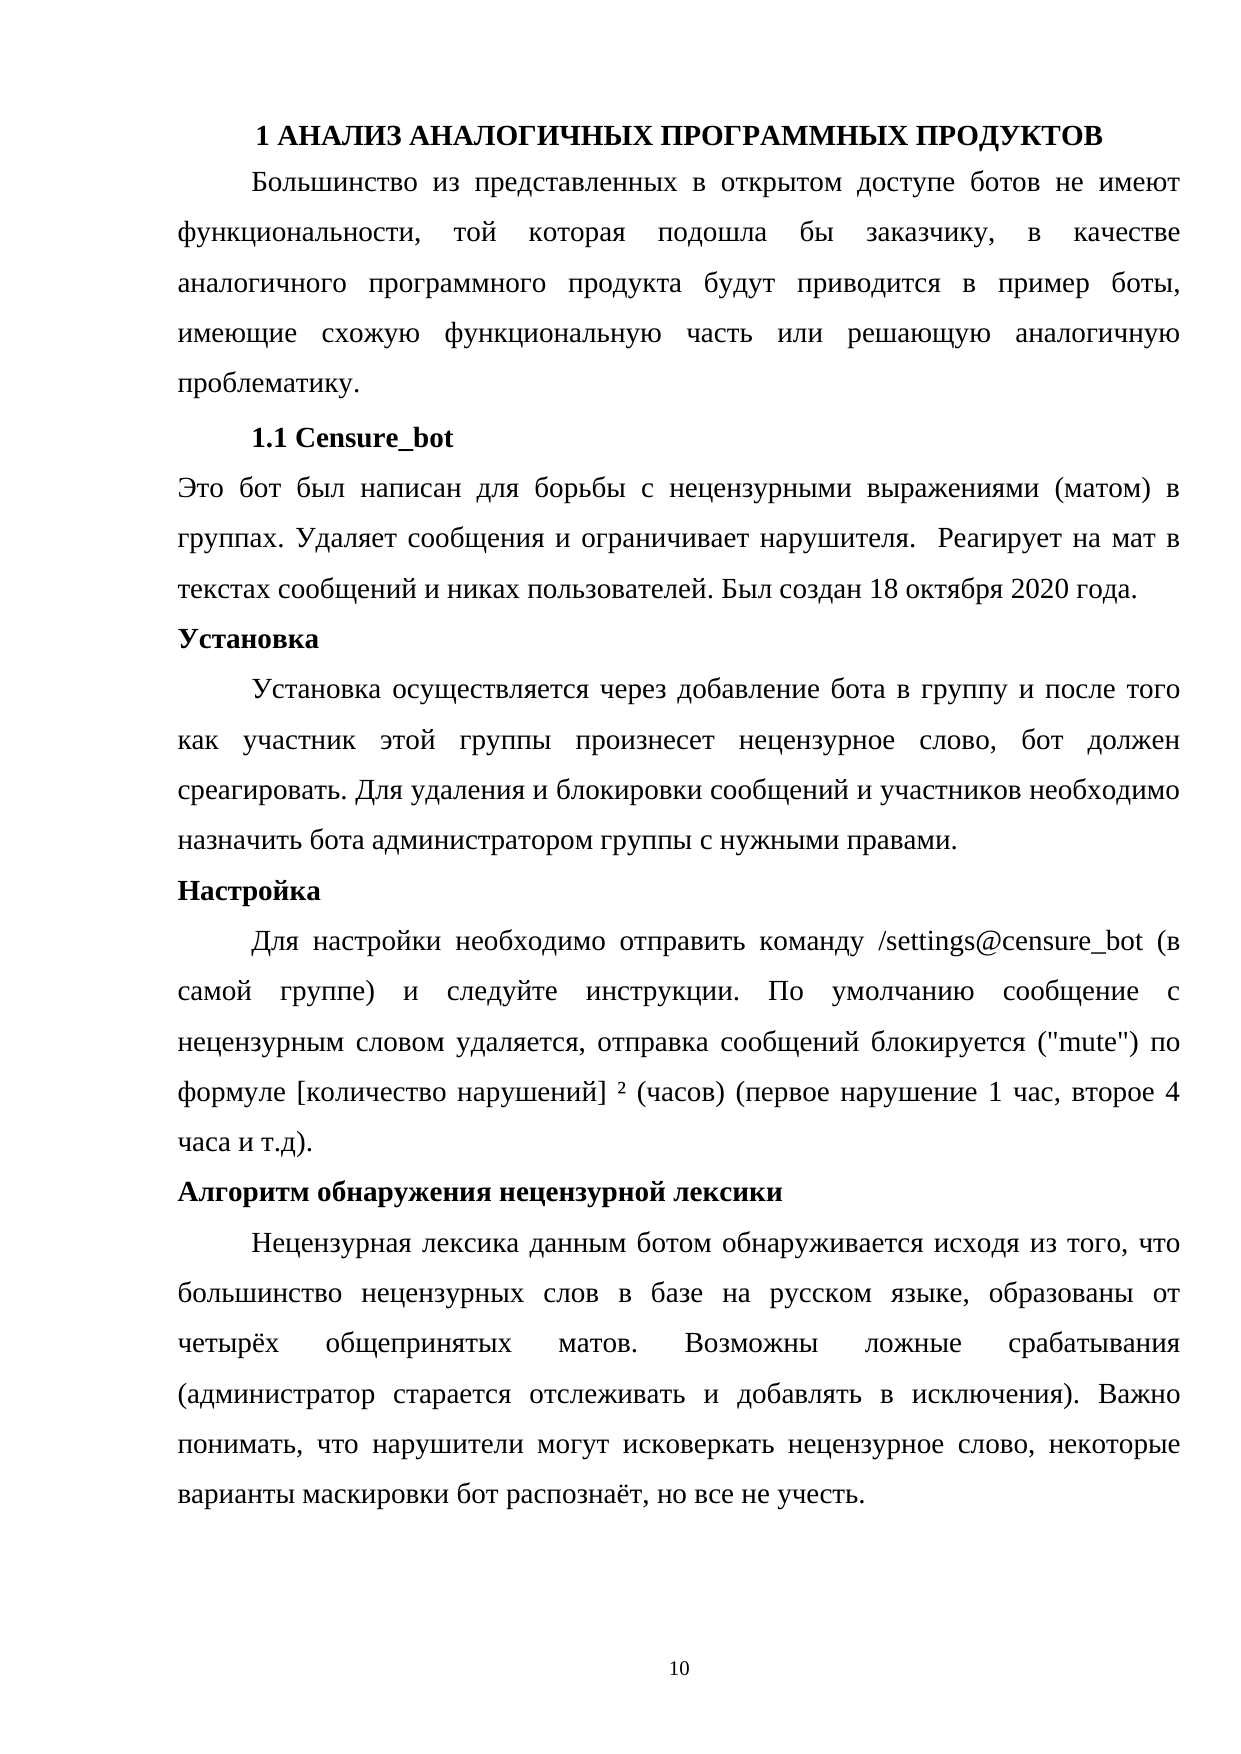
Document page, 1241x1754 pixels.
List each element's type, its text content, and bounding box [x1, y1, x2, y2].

text Это бот был написан для борьбы с нецензурными выражениями (матом) в группах. Удаляет сообщения и ограничивает нарушителя. Реагирует на мат в текстах сообщений и никах пользователей. Был создан 18 октября 2020 года. [177, 470, 1181, 604]
text Установка осуществляется через добавление бота в группу и после того как участник этой группы произнесет нецензурное слово, бот должен среагировать. Для удаления и блокировки сообщений и участников необходимо назначить бота администратором группы с нужными правами. [177, 671, 1181, 856]
text Большинство из представленных в открытом доступе ботов не имеют функциональности, той которая подошла бы заказчику, в качестве аналогичного программного продукта будут приводится в пример боты, имеющие схожую функциональную часть или решающую аналогичную проблематику. [177, 164, 1181, 399]
text 1.1 Censure_bot [177, 420, 1181, 453]
text 1 АНАЛИЗ АНАЛОГИЧНЫХ ПРОГРАММНЫХ ПРОДУКТОВ [177, 118, 1181, 152]
text Установка [177, 621, 1181, 655]
text Алгоритм обнаружения нецензурной лексики [177, 1174, 1181, 1208]
text Нецензурная лексика данным ботом обнаруживается исходя из того, что большинство нецензурных слов в базе на русском языке, образованы от четырёх общепринятых матов. Возможны ложные срабатывания (администратор старается отслеживать и добавлять в исключения). Важно понимать, что нарушители могут исковеркать нецензурное слово, некоторые варианты маскировки бот распознаёт, но все не учесть. [177, 1225, 1181, 1510]
text Настройка [177, 873, 1181, 906]
text Для настройки необходимо отправить команду /settings@censure_bot (в самой группе) и следуйте инструкции. По умолчанию сообщение с нецензурным словом удаляется, отправка сообщений блокируется ("mute") по формуле [количество нарушений] ² (часов) (первое нарушение 1 час, второе 4 часа и т.д). [177, 923, 1181, 1158]
